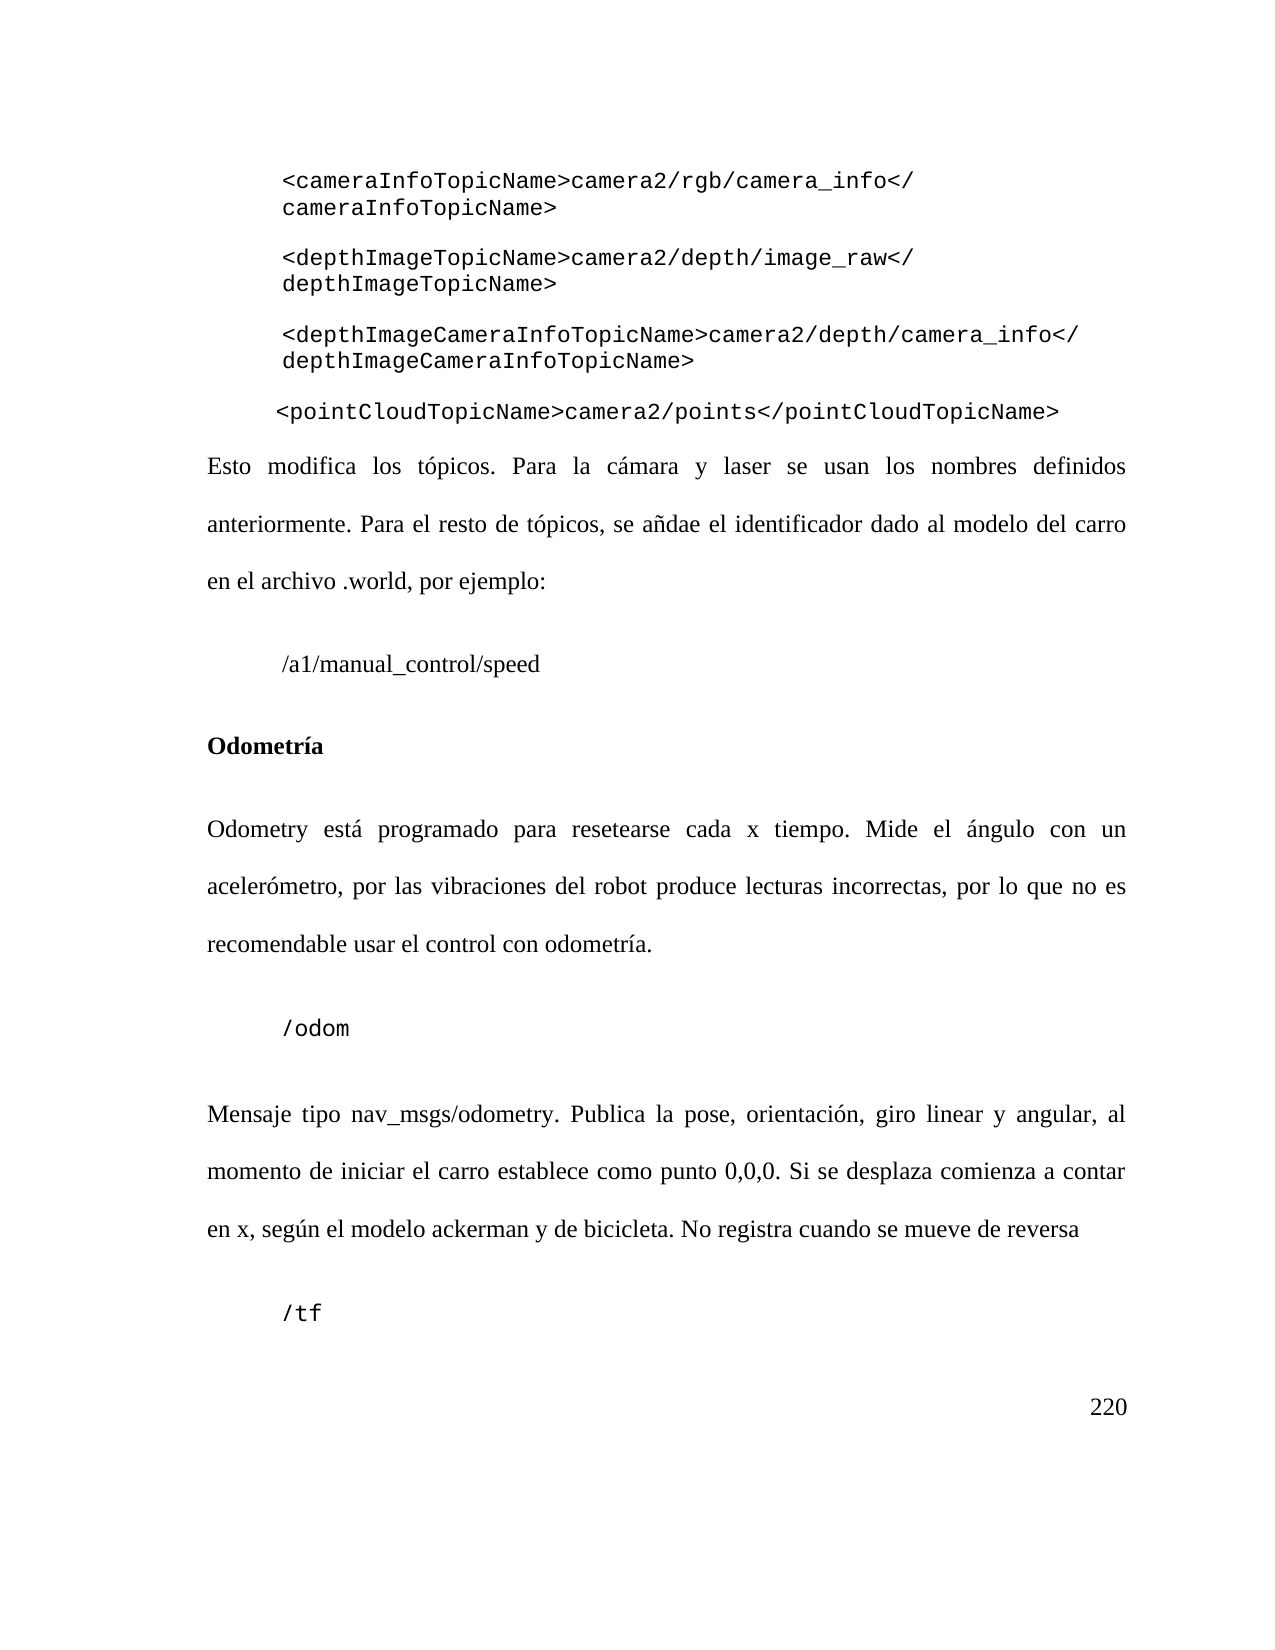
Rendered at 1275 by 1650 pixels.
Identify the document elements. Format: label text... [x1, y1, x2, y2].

text Odometry está programado para resetearse cada x tiempo. Mide el ángulo con un acelerómetro, por las vibraciones del robot produce lecturas incorrectas, por lo que no es recomendable usar el control con odometría. [207, 814, 1127, 958]
text <pointCloudTopicName>camera2/points</pointCloudTopicName> [207, 401, 1127, 426]
text /tf [207, 1296, 1127, 1328]
text <depthImageCameraInfoTopicName>camera2/depth/camera_info</depthImageCameraInfoTopicName> [282, 324, 1127, 376]
text <cameraInfoTopicName>camera2/rgb/camera_info</cameraInfoTopicName> [282, 170, 1127, 222]
text <depthImageTopicName>camera2/depth/image_raw</depthImageTopicName> [282, 247, 1127, 299]
text Mensaje tipo nav_msgs/odometry. Publica la pose, orientación, giro linear y angular, al momento de iniciar el carro establece como punto 0,0,0. Si se desplaza comienza a contar en x, según el modelo ackerman y de bicicleta. No registra cuando se mueve de reversa [207, 1099, 1127, 1243]
text /odom [207, 1011, 1127, 1043]
text /a1/manual_control/speed [207, 649, 1127, 678]
text Odometría [207, 731, 1127, 760]
text Esto modifica los tópicos. Para la cámara y laser se usan los nombres definidos anteriormente. Para el resto de tópicos, se añdae el identificador dado al modelo del carro en el archivo .world, por ejemplo: [207, 451, 1127, 595]
